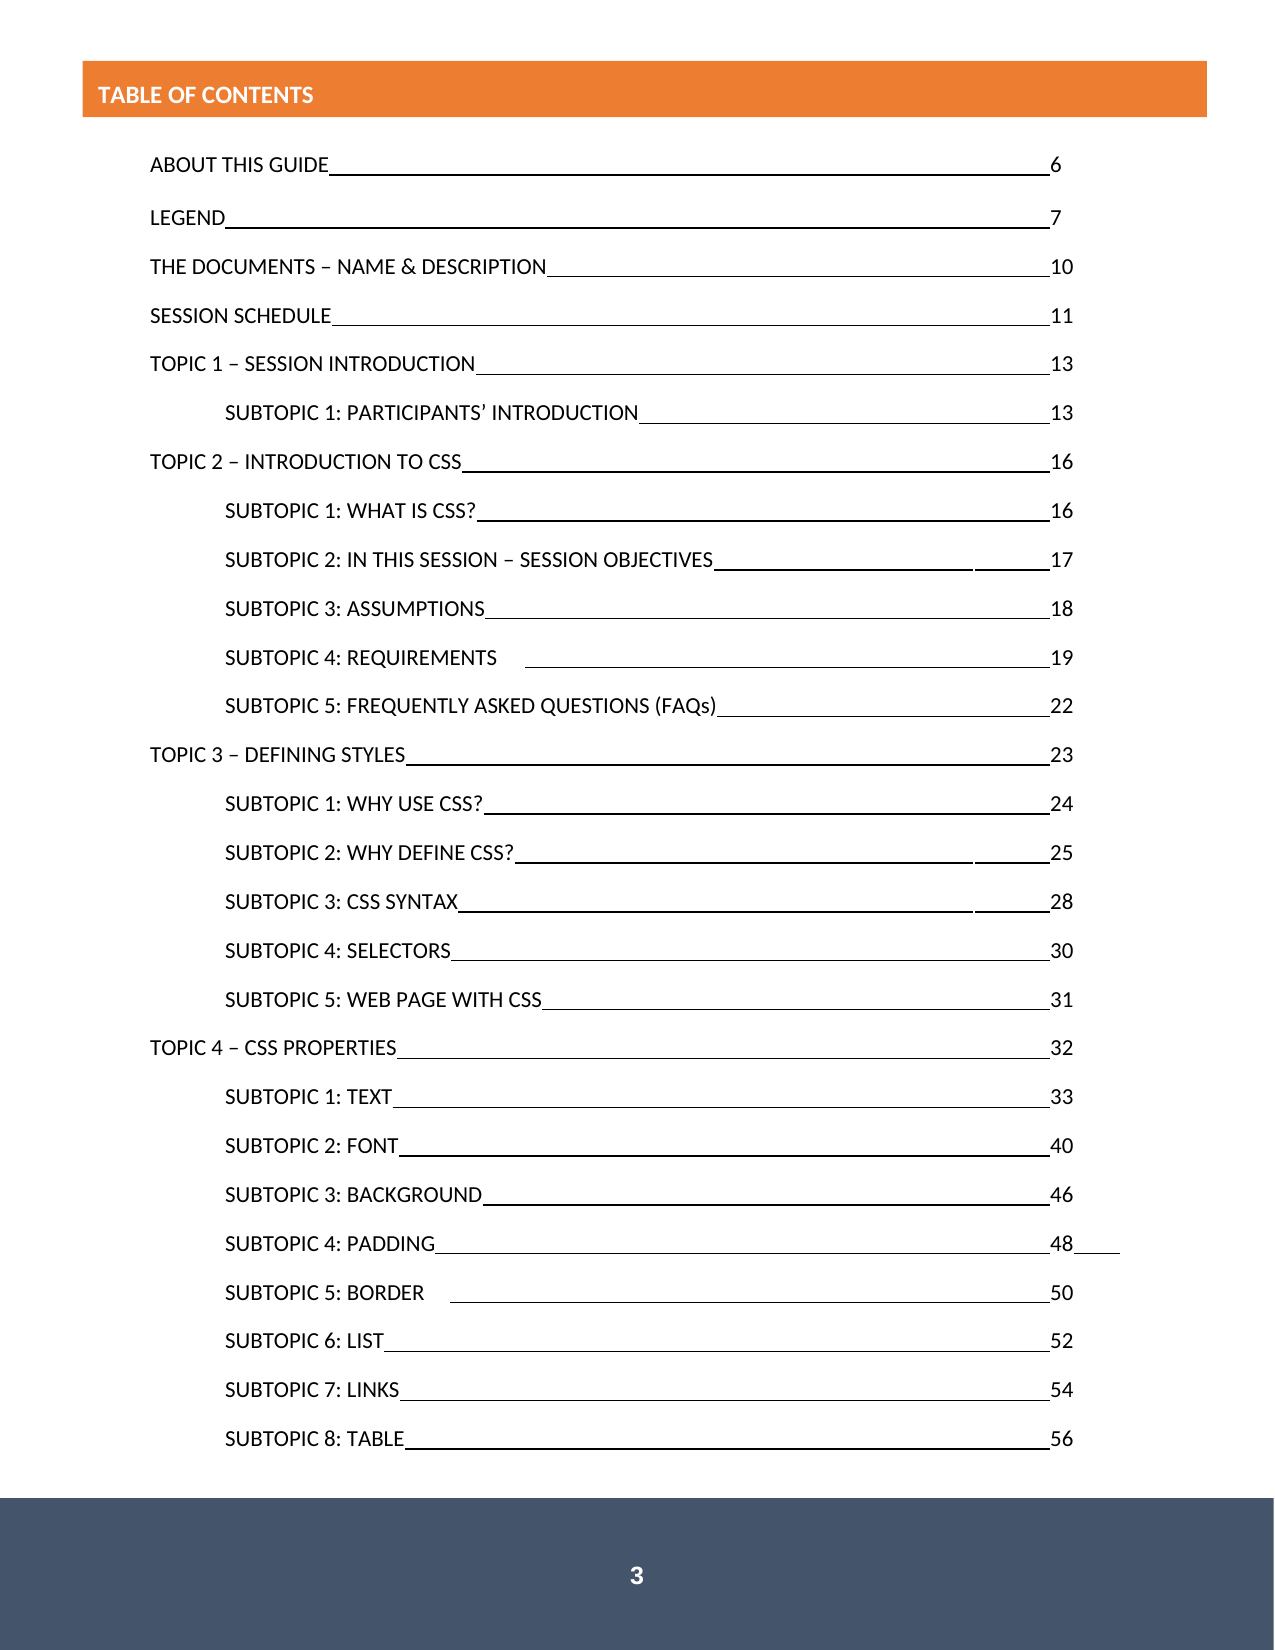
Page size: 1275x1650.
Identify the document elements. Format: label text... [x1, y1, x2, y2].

text SUBTOPIC 6: LIST 52 [225, 1327, 1125, 1355]
text SUBTOPIC 5: FREQUENTLY ASKED QUESTIONS (FAQs) 22 [225, 692, 1125, 719]
text SUBTOPIC 5: BORDER 50 [225, 1278, 1125, 1306]
text TOPIC 3 – DEFINING STYLES 23 [150, 740, 1125, 768]
text TOPIC 1 – SESSION INTRODUCTION 13 [150, 349, 1125, 378]
text SUBTOPIC 2: FONT 40 [225, 1131, 1125, 1159]
text SUBTOPIC 5: WEB PAGE WITH CSS 31 [225, 985, 1125, 1013]
text SUBTOPIC 2: IN THIS SESSION – SESSION OBJECTIVES 17 [225, 545, 1125, 573]
text SUBTOPIC 3: ASSUMPTIONS 18 [225, 594, 1125, 622]
text ABOUT THIS GUIDE 6 [150, 150, 1125, 178]
text SUBTOPIC 3: BACKGROUND 46 [225, 1180, 1125, 1208]
text SUBTOPIC 1: PARTICIPANTS’ INTRODUCTION 13 [225, 398, 1125, 426]
text TOPIC 4 – CSS PROPERTIES 32 [150, 1033, 1125, 1062]
text SUBTOPIC 4: SELECTORS 30 [225, 936, 1125, 964]
text SUBTOPIC 4: REQUIREMENTS 19 [225, 643, 1125, 671]
text THE DOCUMENTS – NAME & DESCRIPTION 10 [150, 252, 1125, 280]
text LEGEND 7 [150, 203, 1125, 231]
text SUBTOPIC 2: WHY DEFINE CSS? 25 [225, 838, 1125, 866]
text SUBTOPIC 1: WHY USE CSS? 24 [225, 789, 1125, 817]
text SUBTOPIC 8: TABLE 56 [225, 1424, 1125, 1452]
text SUBTOPIC 1: TEXT 33 [225, 1082, 1125, 1110]
text SUBTOPIC 4: PADDING 48 [225, 1229, 1125, 1257]
text SUBTOPIC 1: WHAT IS CSS? 16 [225, 496, 1125, 524]
text SUBTOPIC 7: LINKS 54 [225, 1376, 1125, 1403]
text SESSION SCHEDULE 11 [150, 301, 1125, 329]
text TOPIC 2 – INTRODUCTION TO CSS 16 [150, 447, 1125, 475]
text SUBTOPIC 3: CSS SYNTAX 28 [225, 887, 1125, 915]
